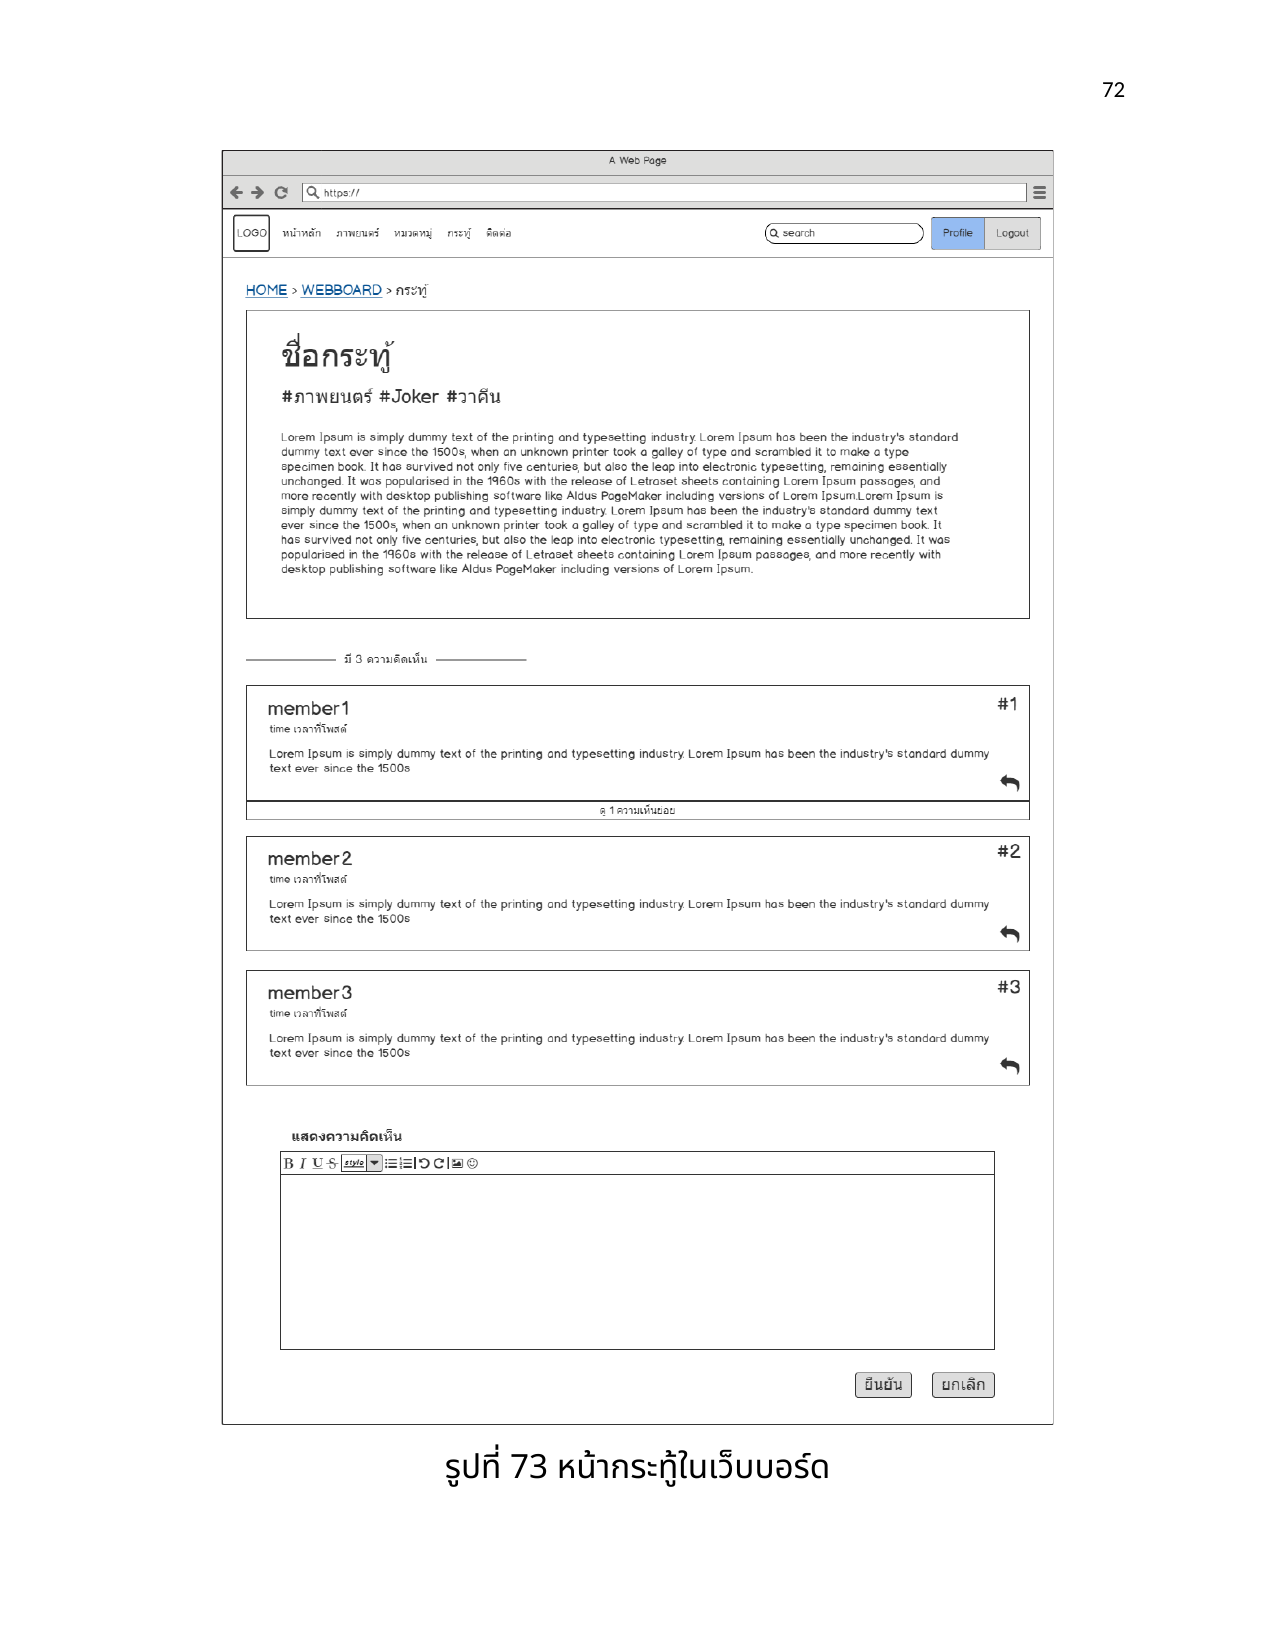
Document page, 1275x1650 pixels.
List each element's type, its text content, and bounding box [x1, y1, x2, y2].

picture [221, 150, 1054, 1425]
text รูปที่ 73 หน้ากระทู้ในเว็บบอร์ด [150, 1443, 1125, 1494]
